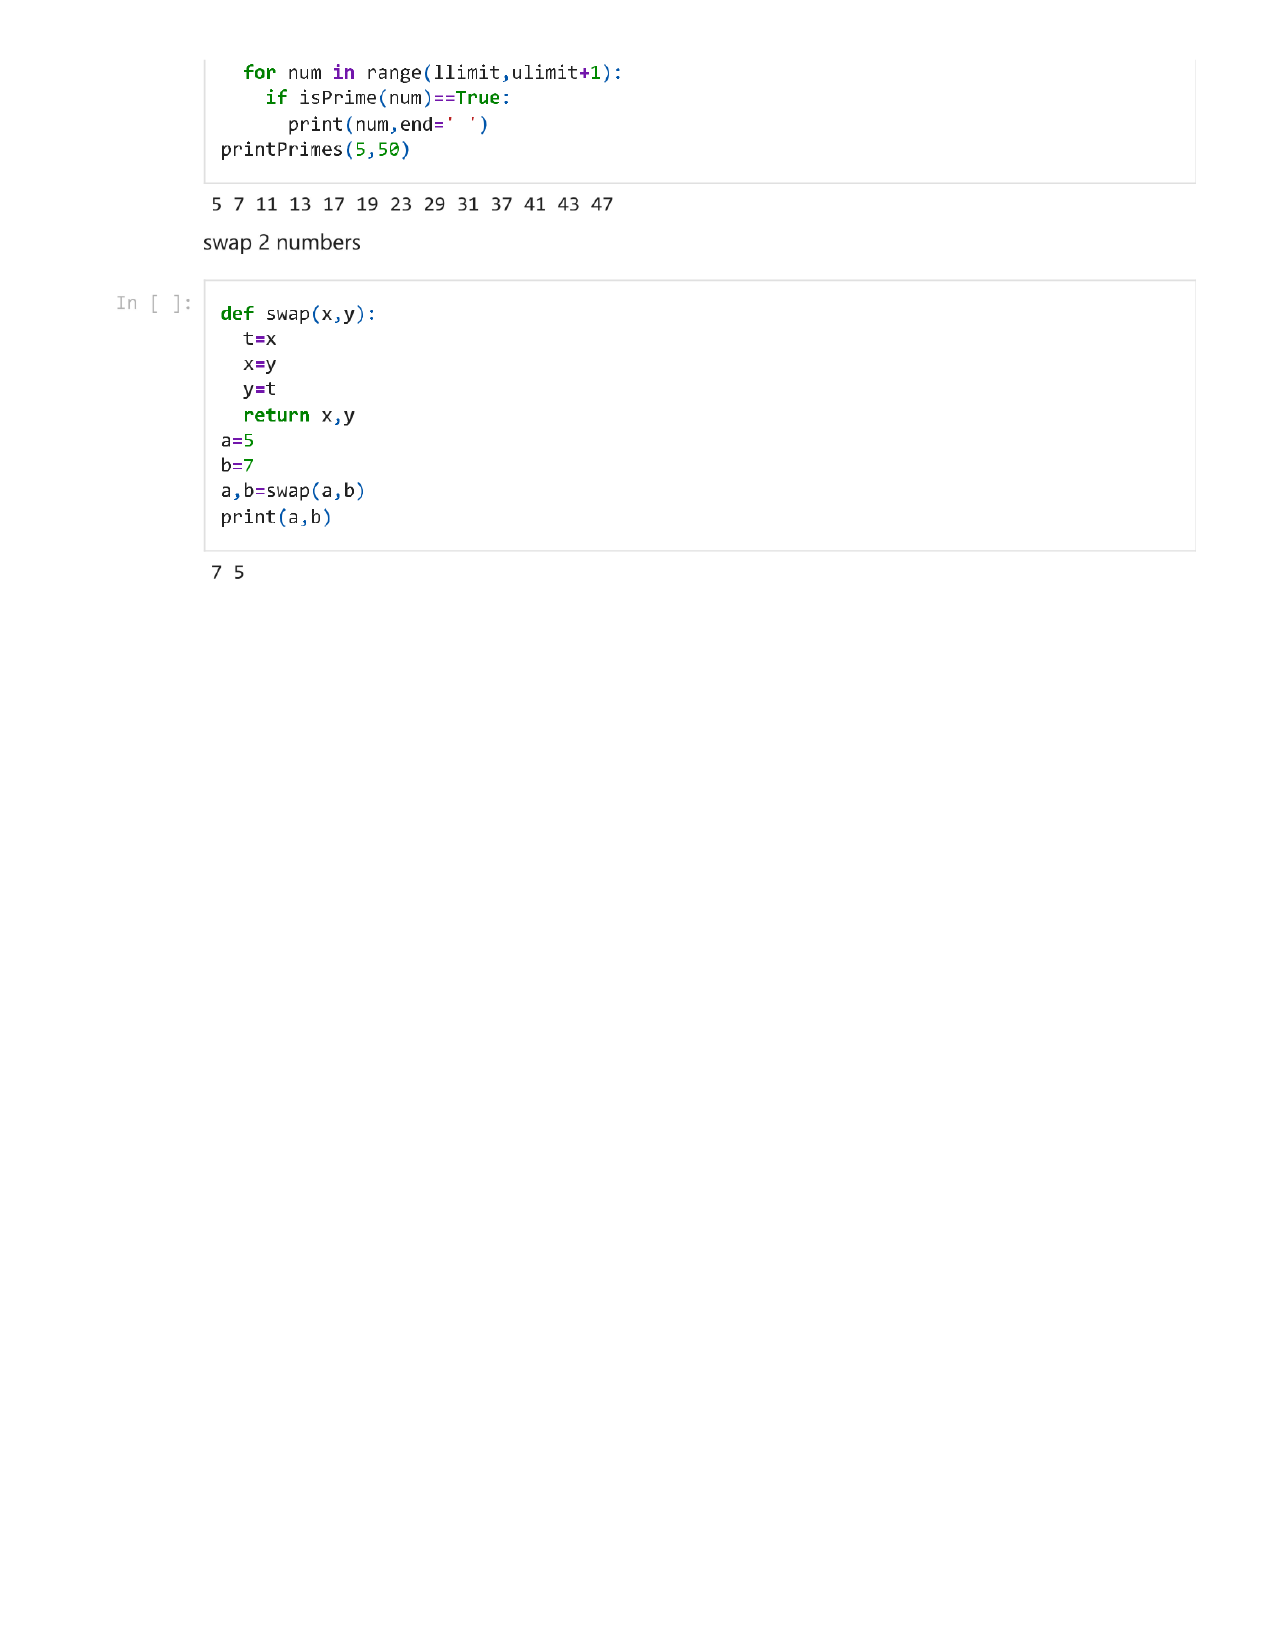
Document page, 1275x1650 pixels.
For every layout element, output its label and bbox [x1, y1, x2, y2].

picture [53, 50, 1222, 1602]
